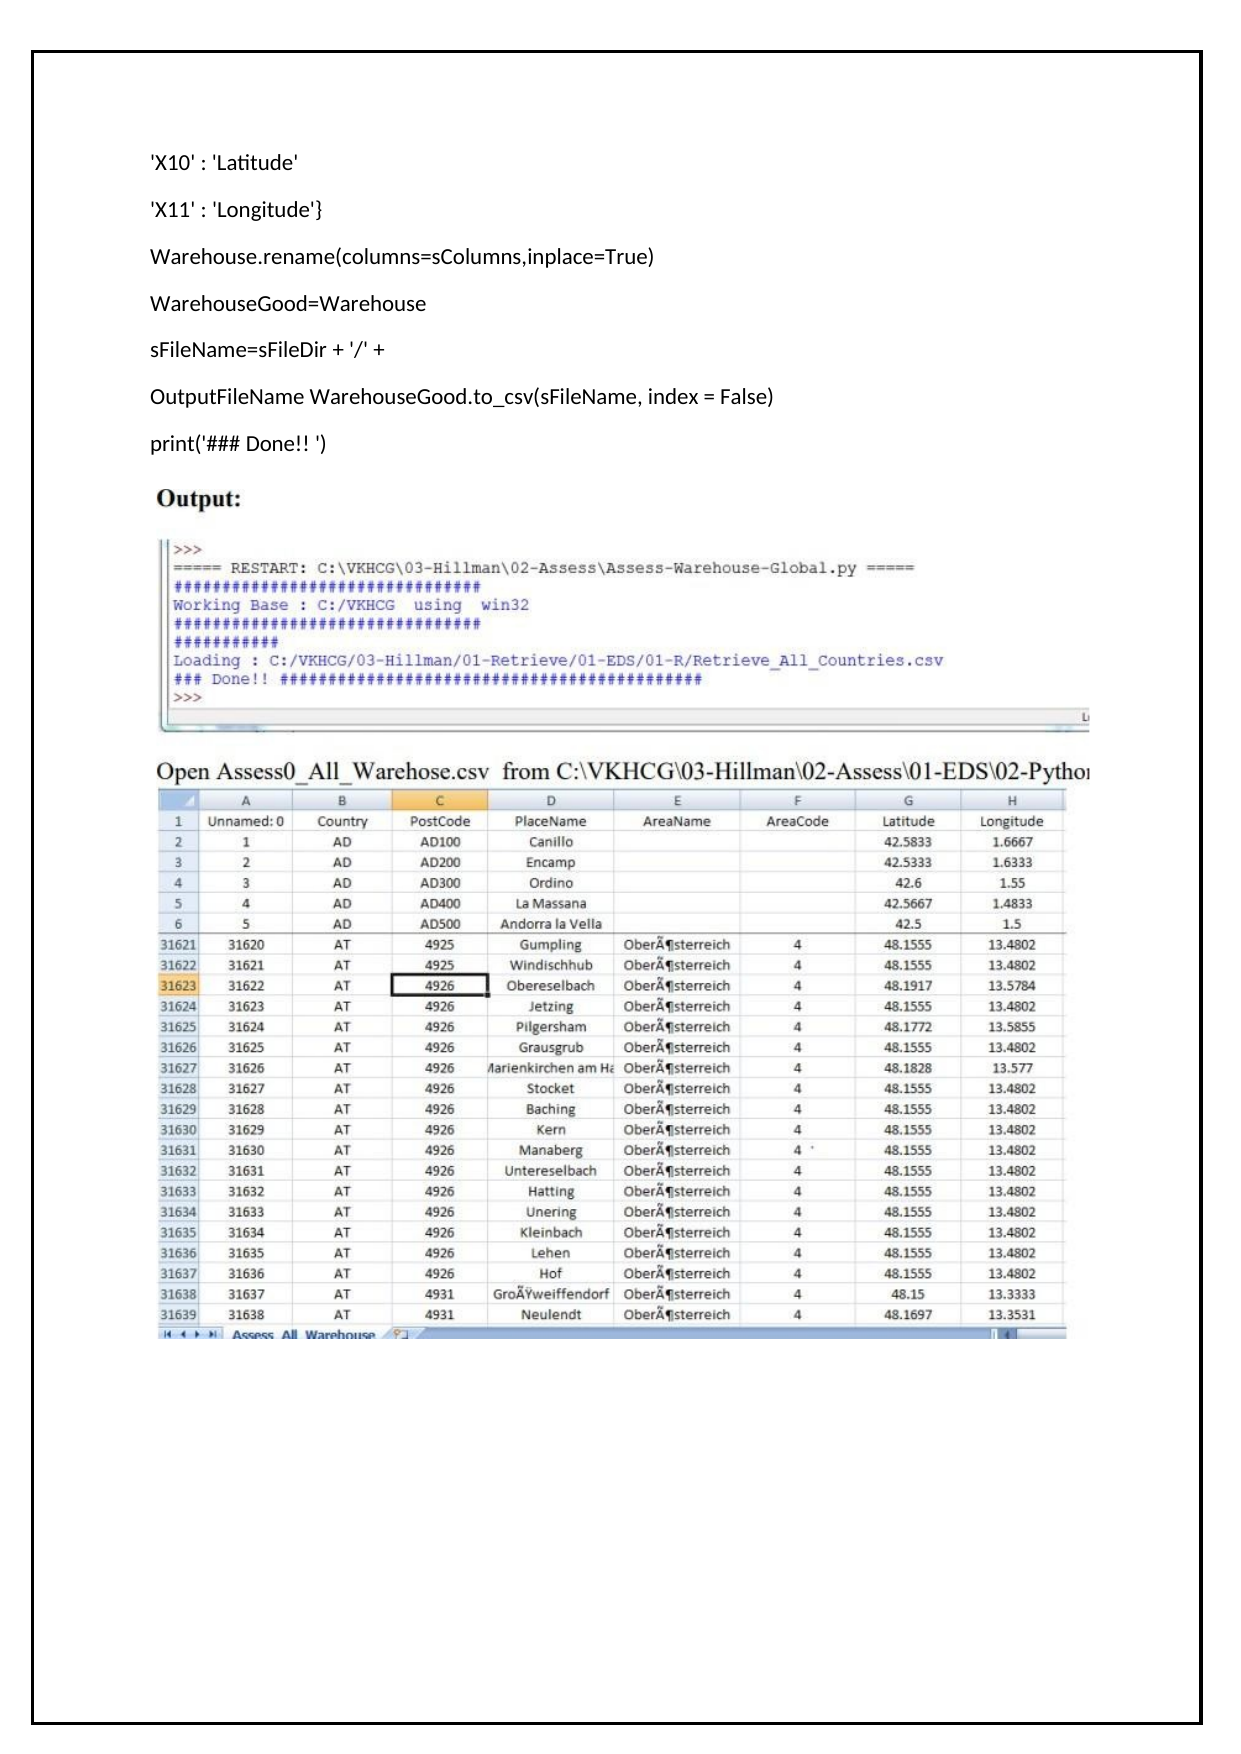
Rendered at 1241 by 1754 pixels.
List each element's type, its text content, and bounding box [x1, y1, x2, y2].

text sFileName=sFileDir + '/' + [150, 335, 1199, 363]
text 'X11' : 'Longitude'} [150, 195, 1199, 223]
text Warehouse.rename(columns=sColumns,inplace=True) [150, 242, 1199, 270]
text OutputFileName WarehouseGood.to_csv(sFileName, index = False) [150, 382, 1199, 411]
text WarehouseGood=Warehouse [150, 289, 879, 317]
picture [156, 489, 1090, 1339]
text 'X10' : 'Latitude' [150, 148, 1199, 176]
text print('### Done!! ') [150, 429, 1199, 457]
